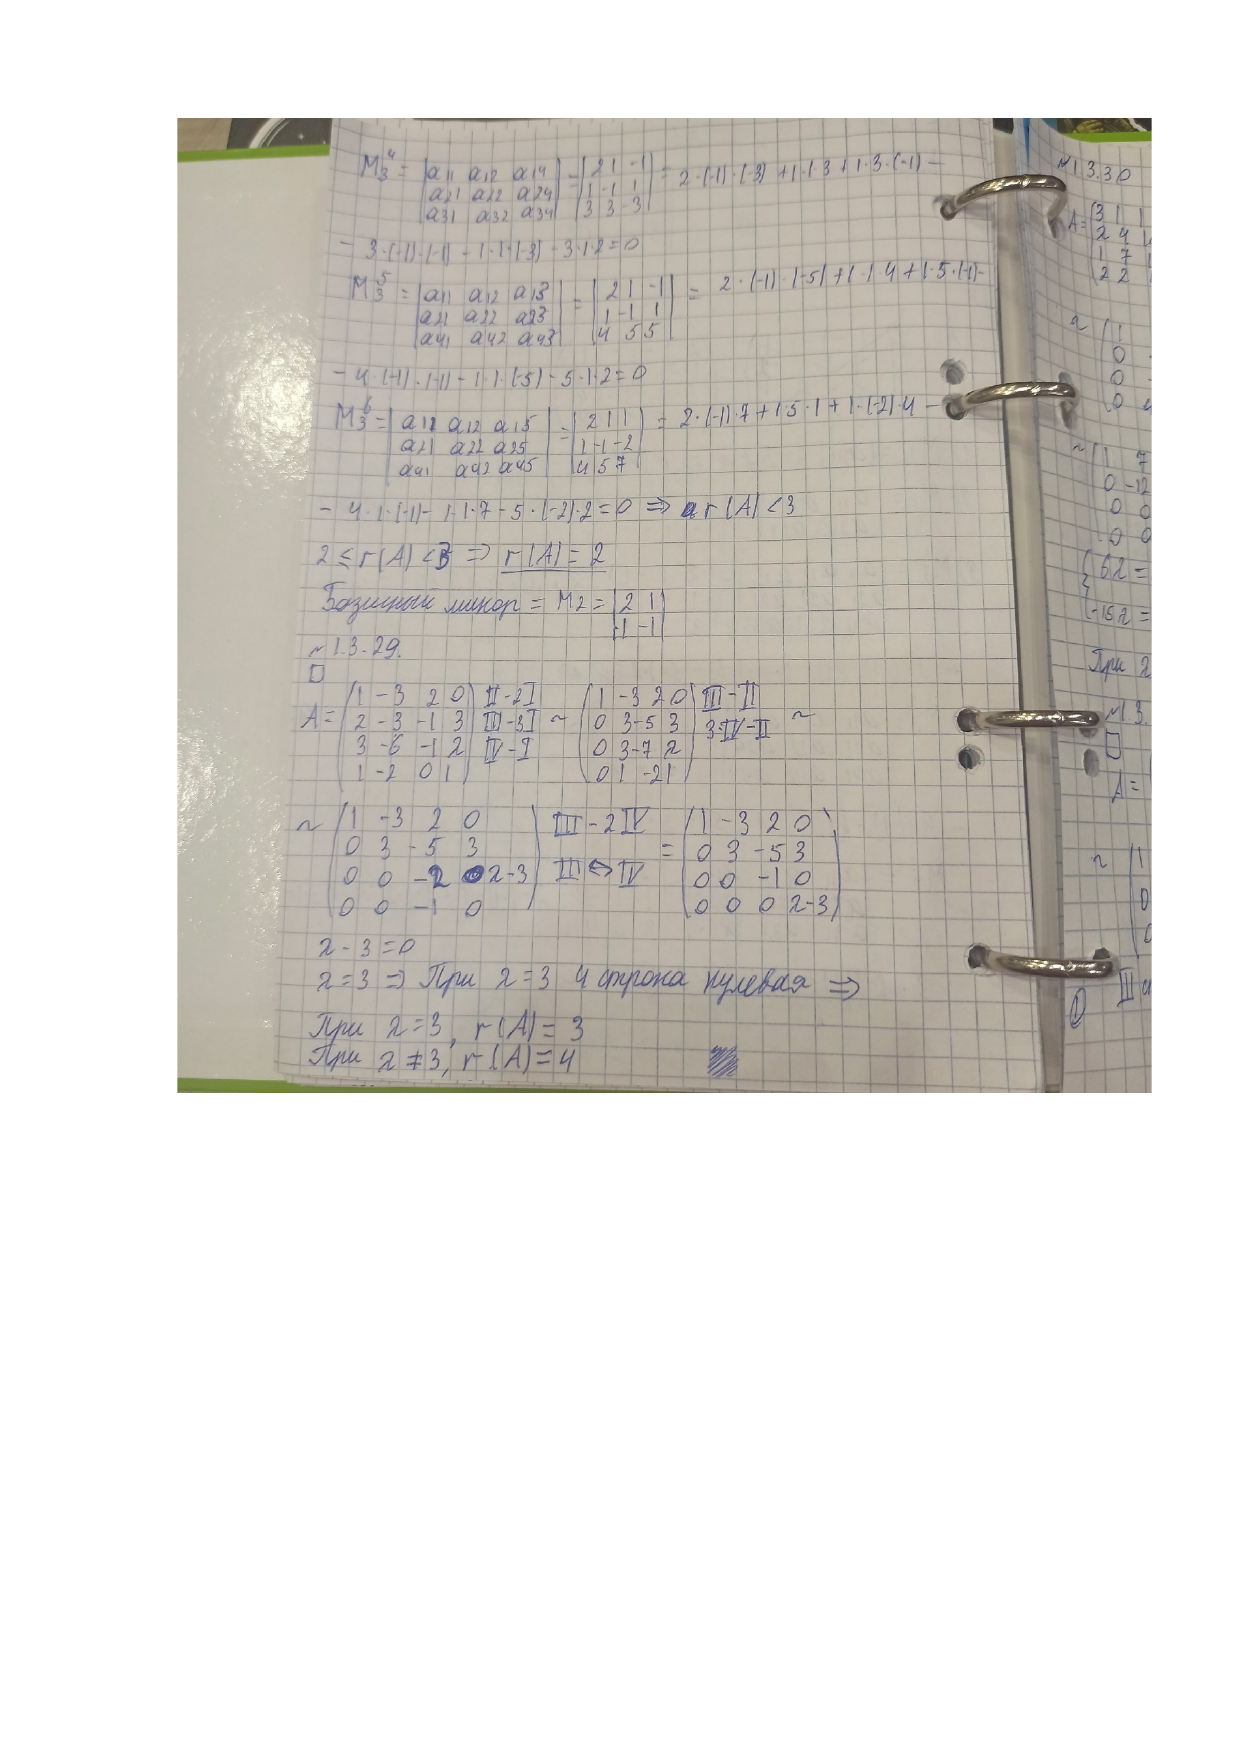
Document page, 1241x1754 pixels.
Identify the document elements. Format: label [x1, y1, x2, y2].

picture [177, 118, 1152, 1093]
